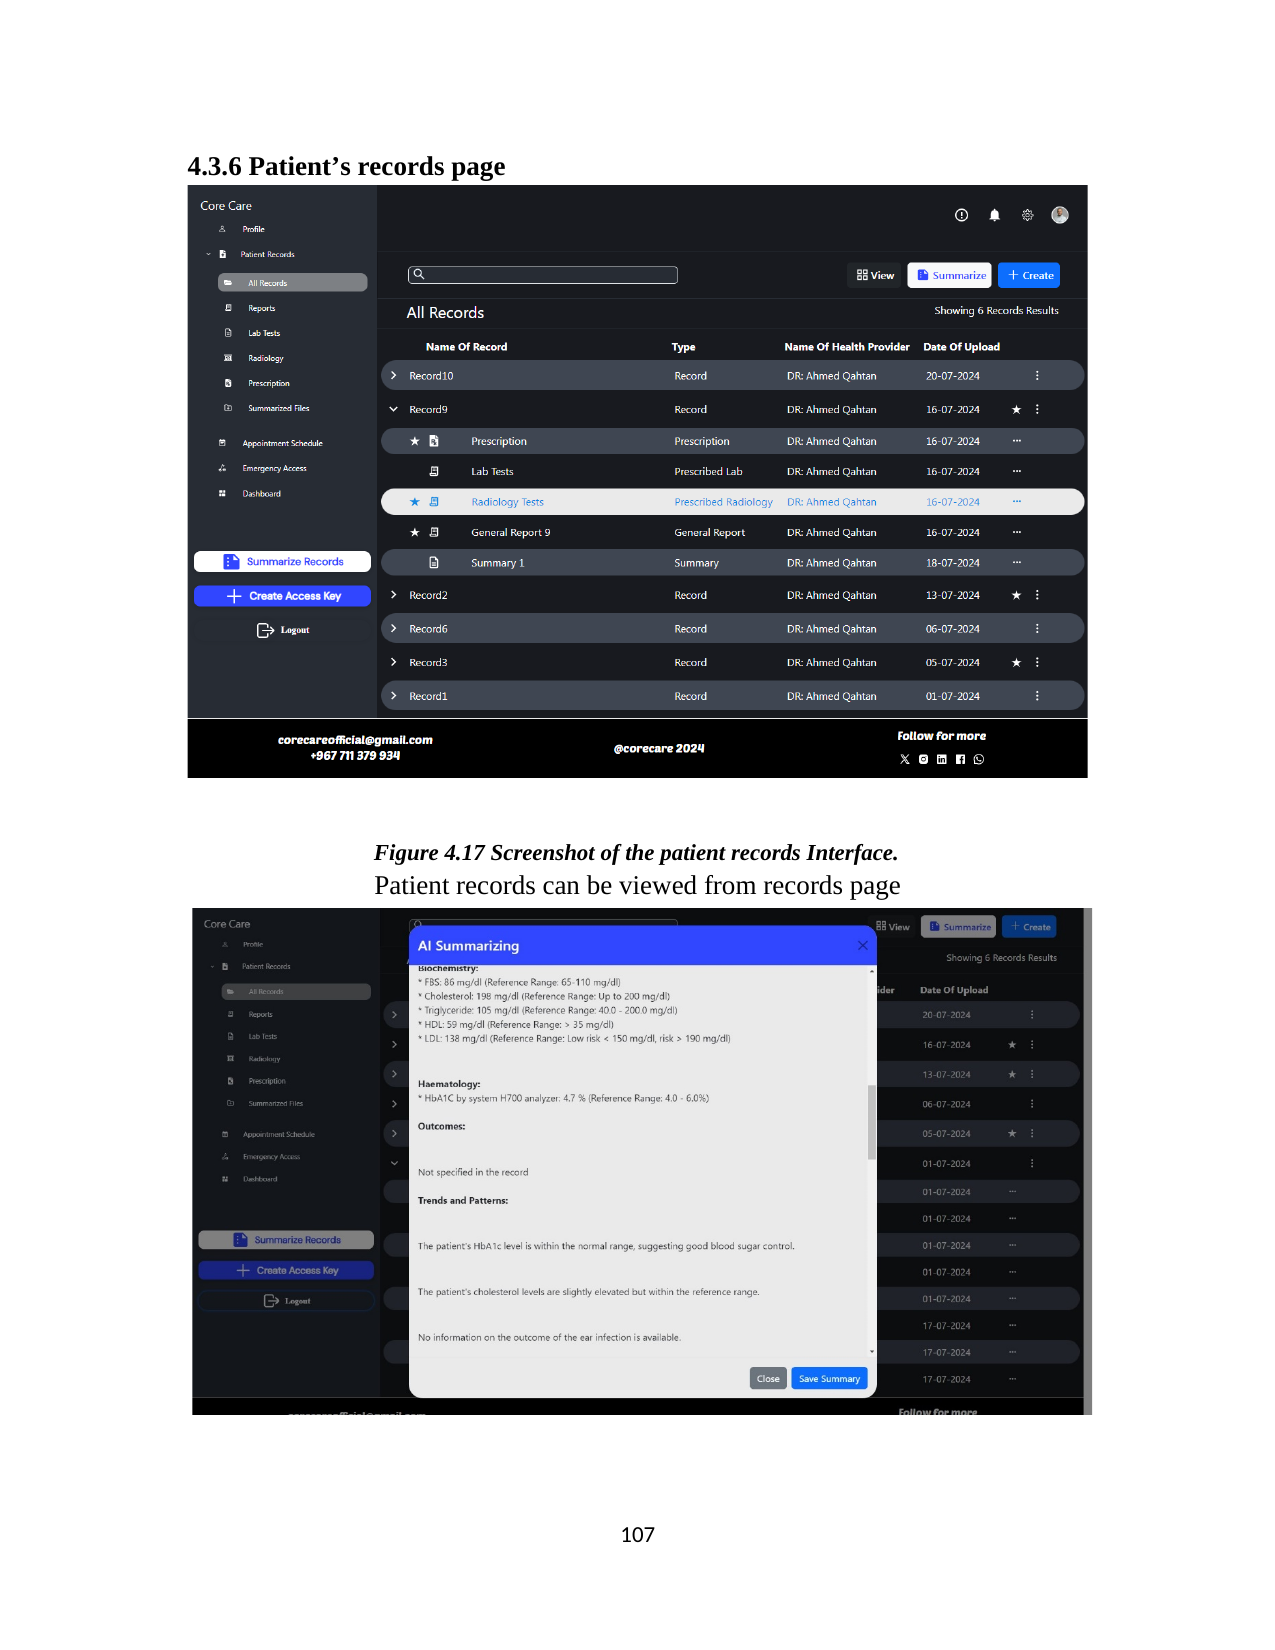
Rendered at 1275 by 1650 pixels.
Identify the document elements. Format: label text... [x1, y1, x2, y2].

subtitle Figure 4.17 Screenshot of the patient records Interface. [187, 839, 1087, 865]
picture [187, 185, 1088, 778]
picture [192, 908, 1093, 1415]
subtitle 4.3.6 Patient’s records page [187, 150, 1087, 181]
text Patient records can be viewed from records page [187, 869, 1087, 900]
